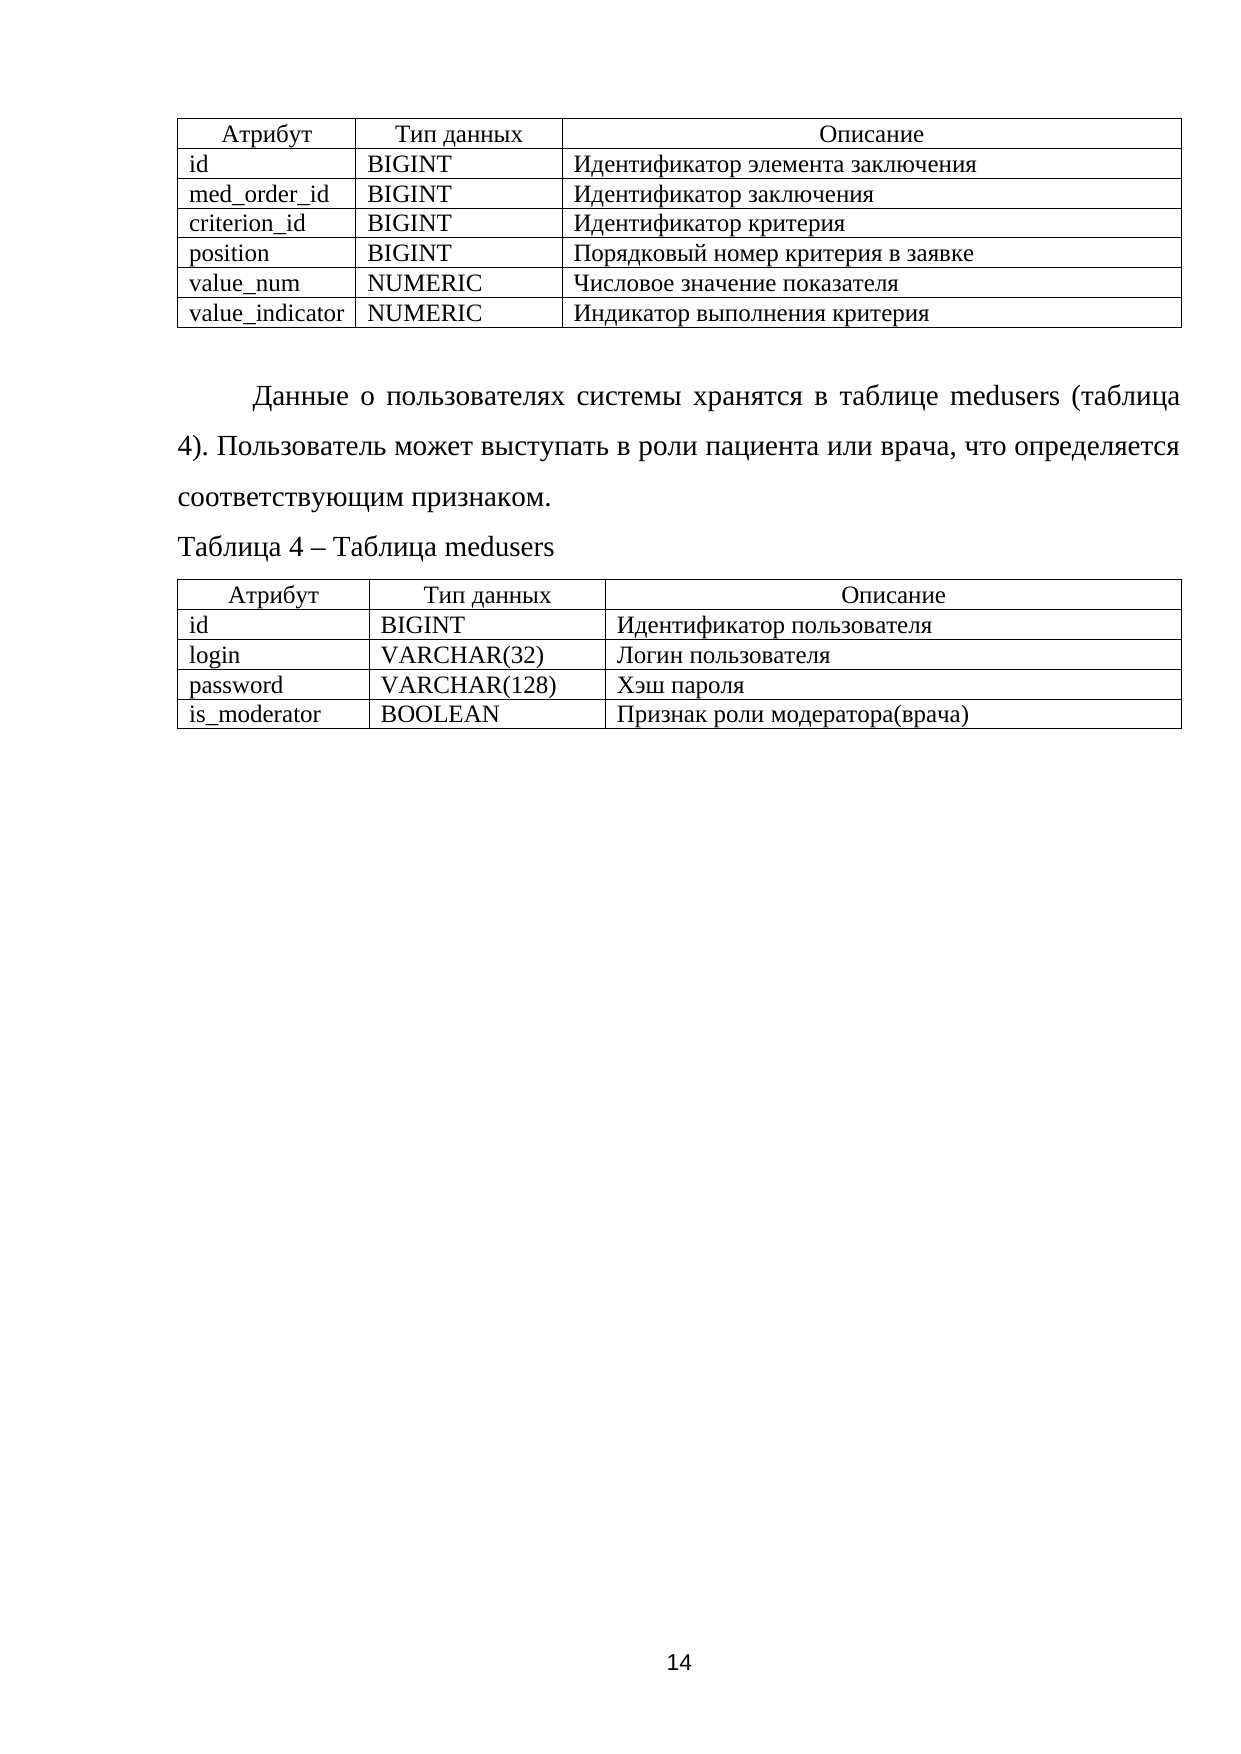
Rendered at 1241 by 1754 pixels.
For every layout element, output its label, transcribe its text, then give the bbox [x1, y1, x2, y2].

table_cell Порядковый номер критерия в заявке [563, 238, 1181, 267]
table_cell Индикатор выполнения критерия [563, 298, 1181, 327]
table_header Атрибут [178, 580, 369, 609]
table_cell BOOLEAN [370, 700, 605, 728]
table_cell Признак роли модератора(врача) [606, 700, 1181, 728]
table_cell BIGINT [356, 179, 562, 207]
table_cell is_moderator [178, 700, 369, 728]
table_cell Логин пользователя [606, 640, 1181, 669]
table_cell VARCHAR(32) [370, 640, 605, 669]
table_header Тип данных [370, 580, 605, 609]
table_cell password [178, 670, 369, 698]
table_cell BIGINT [356, 238, 562, 267]
table_cell Идентификатор заключения [563, 179, 1181, 207]
table_header Описание [606, 580, 1181, 609]
table_cell value_indicator [178, 298, 355, 327]
text Данные о пользователях системы хранятся в таблице medusers (таблица 4). Пользователь может выступать в роли пациента или врача, что определяется соответствующим признаком. [177, 378, 1181, 512]
table_cell id [178, 149, 355, 178]
table_cell NUMERIC [356, 268, 562, 297]
table_cell Идентификатор критерия [563, 209, 1181, 237]
table_cell value_num [178, 268, 355, 297]
table_header Атрибут [178, 119, 355, 148]
table_cell login [178, 640, 369, 669]
table_cell med_order_id [178, 179, 355, 207]
table_header Тип данных [356, 119, 562, 148]
table_cell NUMERIC [356, 298, 562, 327]
table_cell VARCHAR(128) [370, 670, 605, 698]
table_cell Хэш пароля [606, 670, 1181, 698]
table_cell Числовое значение показателя [563, 268, 1181, 297]
text Таблица 4 – Таблица medusers [177, 529, 1181, 562]
table_cell Идентификатор пользователя [606, 610, 1181, 639]
table_cell BIGINT [356, 209, 562, 237]
table_cell id [178, 610, 369, 639]
table_cell BIGINT [356, 149, 562, 178]
table_cell BIGINT [370, 610, 605, 639]
table_cell position [178, 238, 355, 267]
table_cell criterion_id [178, 209, 355, 237]
table_cell Идентификатор элемента заключения [563, 149, 1181, 178]
table_header Описание [563, 119, 1181, 148]
